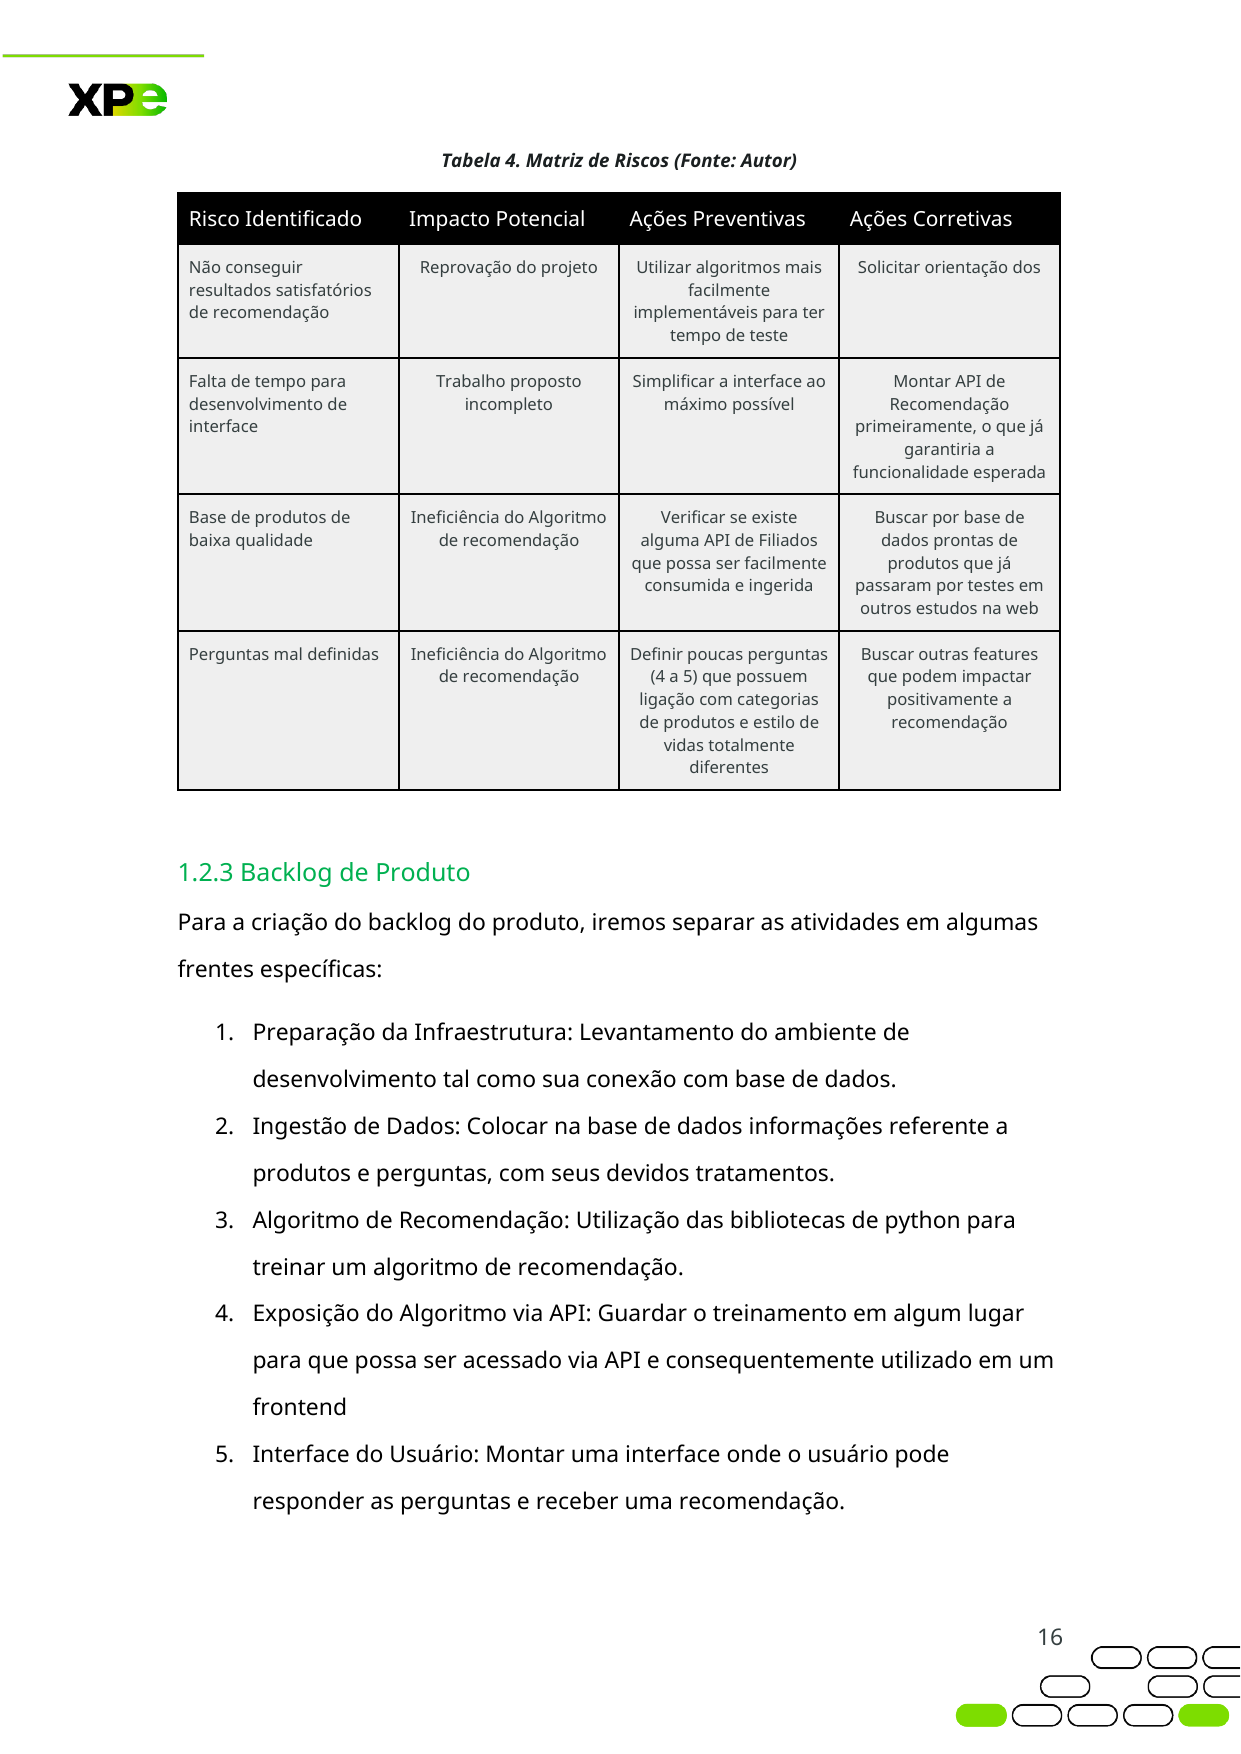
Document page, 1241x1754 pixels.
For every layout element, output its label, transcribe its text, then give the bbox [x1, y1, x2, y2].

list Algoritmo de Recomendação: Utilização das bibliotecas de python para treinar um algoritmo de recomendação. [215, 1203, 1063, 1282]
picture [955, 1646, 1241, 1727]
list Exposição do Algoritmo via API: Guardar o treinamento em algum lugar para que possa ser acessado via API e consequentemente utilizado em um frontend [215, 1297, 1063, 1422]
text Tabela 4. Matriz de Riscos (Fonte: Autor) [177, 148, 1063, 173]
list Interface do Usuário: Montar uma interface onde o usuário pode responder as perguntas e receber uma recomendação. [215, 1438, 1063, 1516]
list Ingestão de Dados: Colocar na base de dados informações referente a produtos e perguntas, com seus devidos tratamentos. [215, 1110, 1063, 1188]
list Preparação da Infraestrutura: Levantamento do ambiente de desenvolvimento tal como sua conexão com base de dados. [215, 1016, 1063, 1094]
picture [2, 51, 205, 148]
subtitle 1.2.3 Backlog de Produto [177, 854, 1063, 889]
text Para a criação do backlog do produto, iremos separar as atividades em algumas frentes específicas: [177, 906, 1063, 984]
